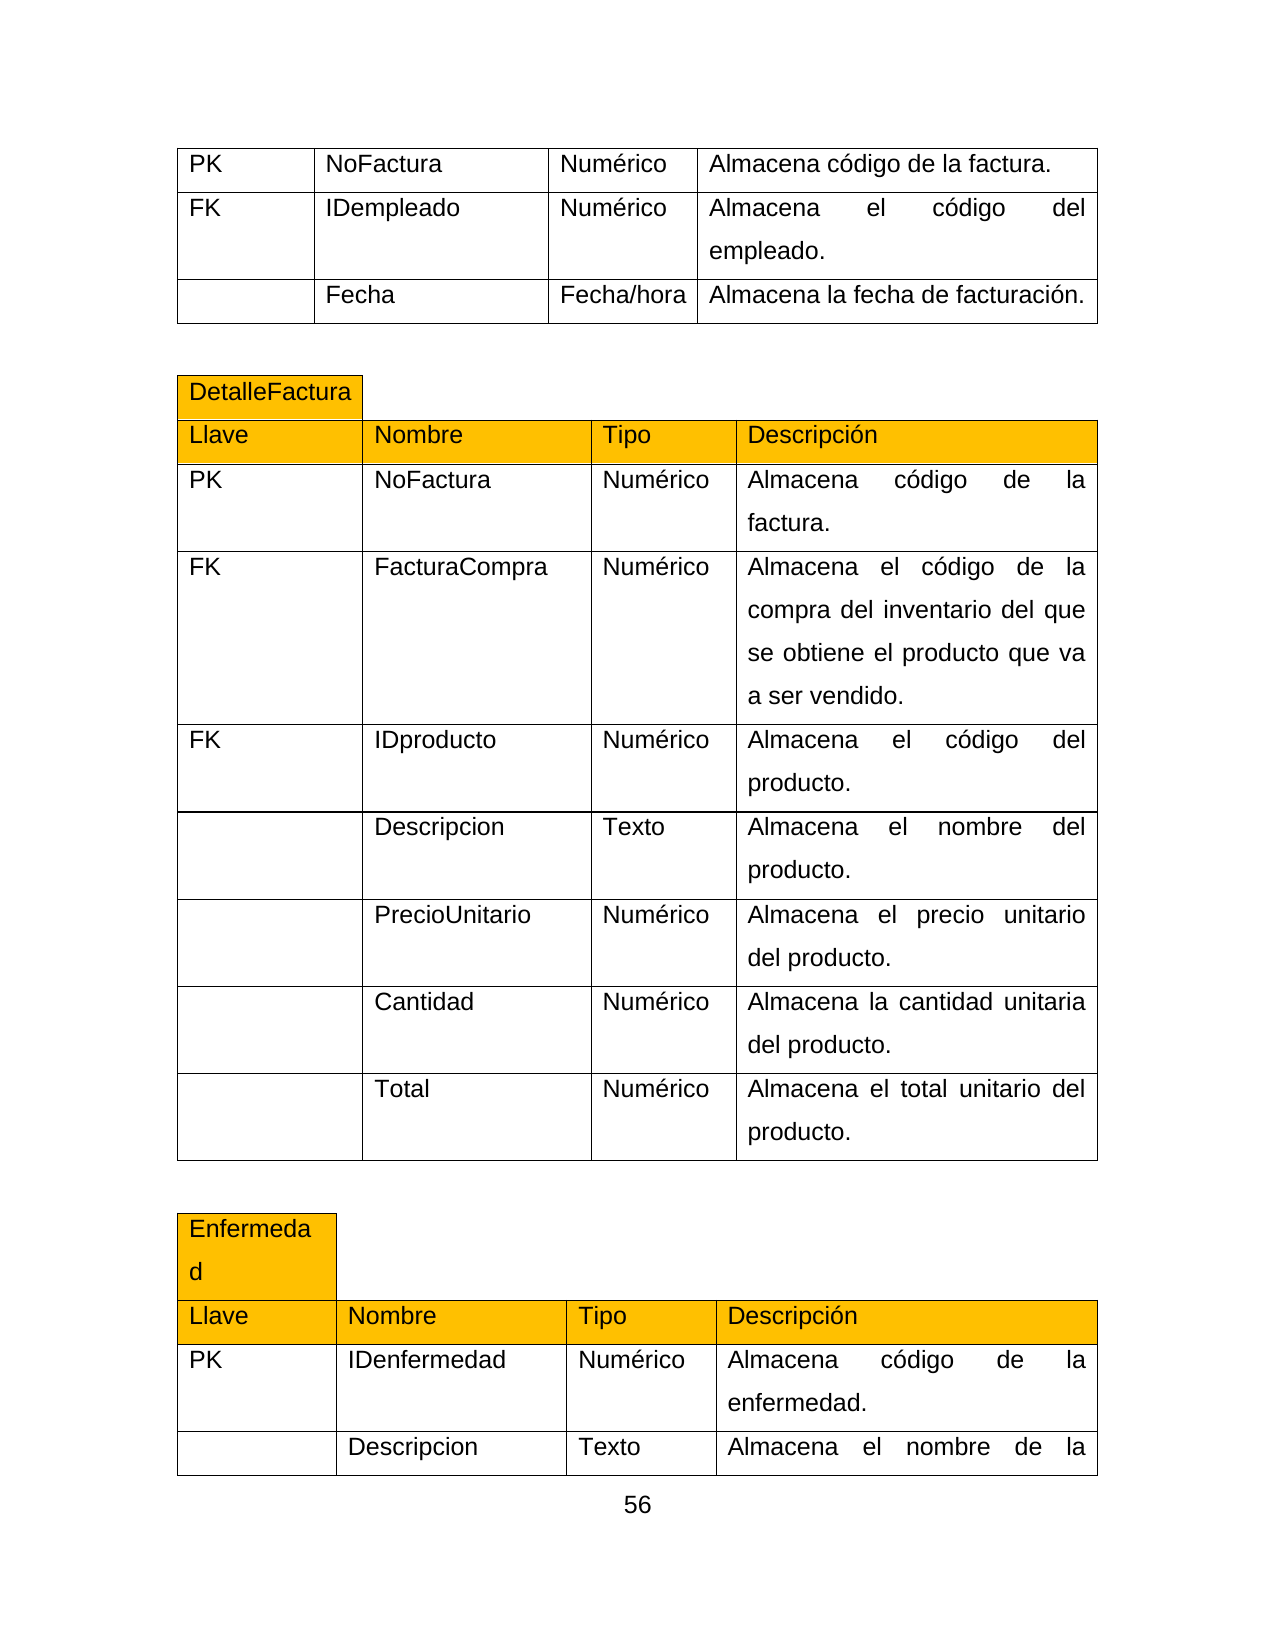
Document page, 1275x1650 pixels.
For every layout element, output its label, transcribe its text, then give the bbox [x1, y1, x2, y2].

table_header Enfermedad [178, 1214, 336, 1300]
table_cell NoFactura [363, 465, 591, 551]
table_cell Almacena la cantidad unitaria del producto. [737, 987, 1097, 1073]
table_cell Numérico [549, 193, 697, 279]
table_cell [178, 1074, 362, 1160]
table_cell Cantidad [363, 987, 591, 1073]
table_cell Almacena el nombre del producto. [737, 813, 1097, 898]
table_header DetalleFactura [178, 376, 362, 419]
table_cell Nombre [363, 421, 591, 463]
table_cell Nombre [337, 1301, 566, 1344]
table_cell Numérico [592, 900, 736, 986]
table_cell FK [178, 552, 362, 724]
table_cell Numérico [592, 465, 736, 551]
table_cell Fecha/hora [549, 280, 697, 323]
table_cell Descripcion [337, 1432, 566, 1475]
table_cell IDempleado [315, 193, 548, 279]
table_cell Texto [567, 1432, 716, 1475]
table_cell PK [178, 149, 314, 192]
table_cell Almacena código de la factura. [698, 149, 1097, 192]
table_cell Almacena la fecha de facturación. [698, 280, 1097, 323]
table_cell Almacena código de la enfermedad. [717, 1345, 1097, 1431]
table_cell IDenfermedad [337, 1345, 566, 1431]
table_cell Numérico [567, 1345, 716, 1431]
table_cell Numérico [592, 987, 736, 1073]
table_cell Texto [592, 813, 736, 898]
table_cell Descripcion [363, 813, 591, 898]
table_cell Almacena el código del producto. [737, 725, 1097, 811]
table_cell Total [363, 1074, 591, 1160]
table_cell Llave [178, 421, 362, 463]
table_cell [178, 280, 314, 323]
table_cell [178, 987, 362, 1073]
table_cell Tipo [592, 421, 736, 463]
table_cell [717, 1432, 1097, 1475]
table_cell PK [178, 465, 362, 551]
table_cell Numérico [592, 1074, 736, 1160]
table_cell [178, 813, 362, 898]
table_cell FacturaCompra [363, 552, 591, 724]
table_cell NoFactura [315, 149, 548, 192]
table_cell Almacena el precio unitario del producto. [737, 900, 1097, 986]
table_cell FK [178, 193, 314, 279]
table_cell Numérico [592, 552, 736, 724]
table_cell Almacena el código del empleado. [698, 193, 1097, 279]
table_cell PrecioUnitario [363, 900, 591, 986]
table_cell PK [178, 1345, 336, 1431]
table_cell Descripción [717, 1301, 1097, 1344]
table_cell Almacena el código de la compra del inventario del que se obtiene el producto que va a ser vendido. [737, 552, 1097, 724]
table_cell [178, 1432, 336, 1475]
table_cell IDproducto [363, 725, 591, 811]
table_cell Numérico [592, 725, 736, 811]
table_cell Almacena código de la factura. [737, 465, 1097, 551]
table_cell Tipo [567, 1301, 716, 1344]
table_cell Fecha [315, 280, 548, 323]
table_cell Descripción [737, 421, 1097, 463]
table_cell Llave [178, 1301, 336, 1344]
table_cell FK [178, 725, 362, 811]
table_cell [178, 900, 362, 986]
table_cell Almacena el total unitario del producto. [737, 1074, 1097, 1160]
table_cell Numérico [549, 149, 697, 192]
